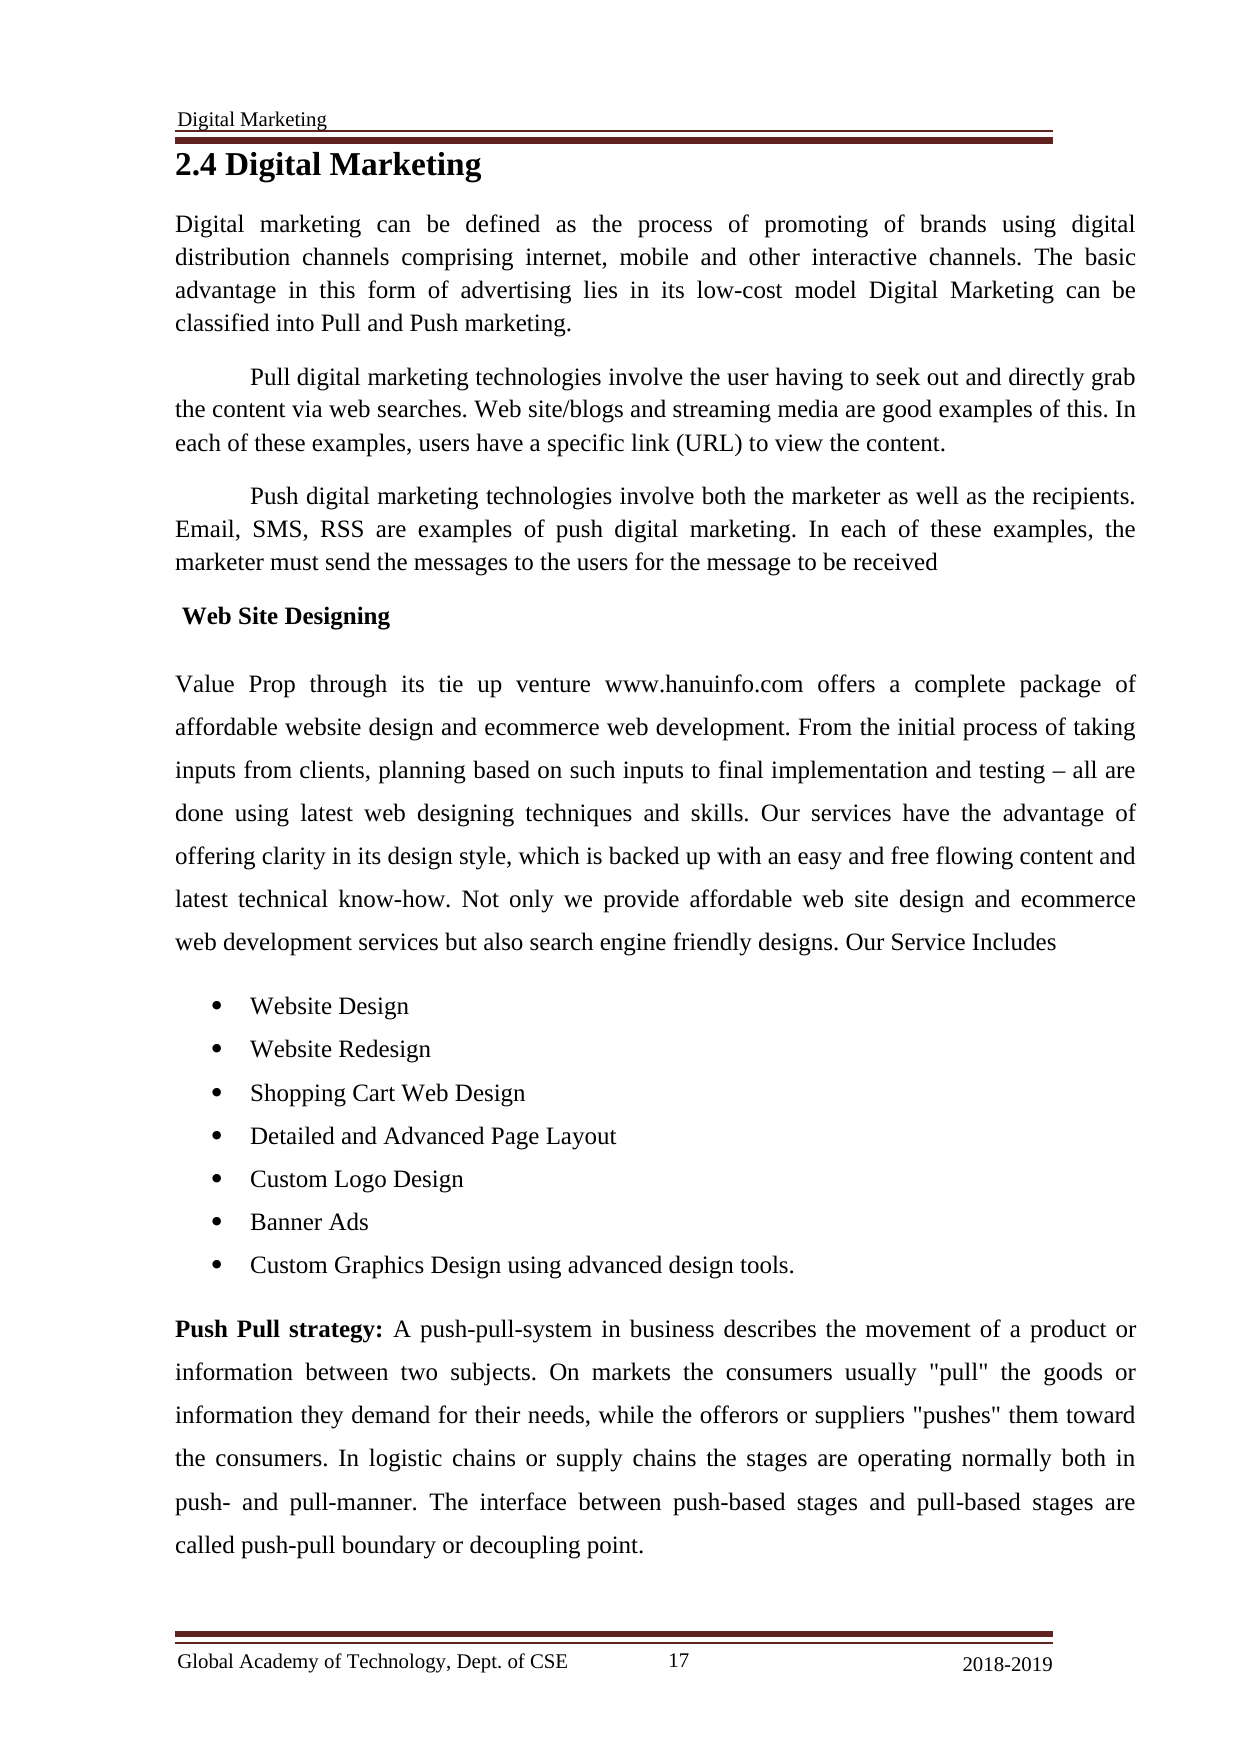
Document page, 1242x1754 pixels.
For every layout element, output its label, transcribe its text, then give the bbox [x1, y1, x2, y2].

list Website Redesign [212, 1034, 1137, 1063]
text Value Prop through its tie up venture www.hanuinfo.com offers a complete package of affordable website design and ecommerce web development. From the initial process of taking inputs from clients, planning based on such inputs to final implementation and testing – all are done using latest web designing techniques and skills. Our services have the advantage of offering clarity in its design style, which is backed up with an easy and free flowing content and latest technical know-how. Not only we provide affordable web site design and ecommerce web development services but also search engine friendly designs. Our Service Includes [175, 669, 1137, 956]
text Push digital marketing technologies involve both the marketer as well as the recipients. Email, SMS, RSS are examples of push digital marketing. In each of these examples, the marketer must send the messages to the users for the message to be received [175, 481, 1137, 576]
list Custom Graphics Design using advanced design tools. [212, 1250, 1137, 1279]
text Digital marketing can be defined as the process of promoting of brands using digital distribution channels comprising internet, mobile and other interactive channels. The basic advantage in this form of advertising lies in its low-cost model Digital Marketing can be classified into Pull and Push marketing. [175, 209, 1137, 336]
list Custom Logo Design [212, 1164, 1137, 1193]
text Pull digital marketing technologies involve the user having to seek out and directly grab the content via web searches. Web site/blogs and streaming media are good examples of this. In each of these examples, users have a specific link (URL) to view the content. [175, 362, 1137, 456]
list Banner Ads [212, 1207, 1137, 1236]
text Push Pull strategy: A push-pull-system in business describes the movement of a product or information between two subjects. On markets the consumers usually "pull" the goods or information they demand for their needs, while the offerors or suppliers "pushes" them toward the consumers. In logistic chains or supply chains the stages are operating normally both in push- and pull-manner. The interface between push-based stages and pull-based stages are called push-pull boundary or decoupling point. [175, 1314, 1137, 1558]
text 2.4 Digital Marketing [175, 144, 1137, 182]
list Detailed and Advanced Page Layout [212, 1121, 1137, 1149]
text Web Site Designing [175, 601, 1137, 630]
list Website Design [212, 991, 1137, 1020]
list Shopping Cart Web Design [212, 1078, 1137, 1106]
